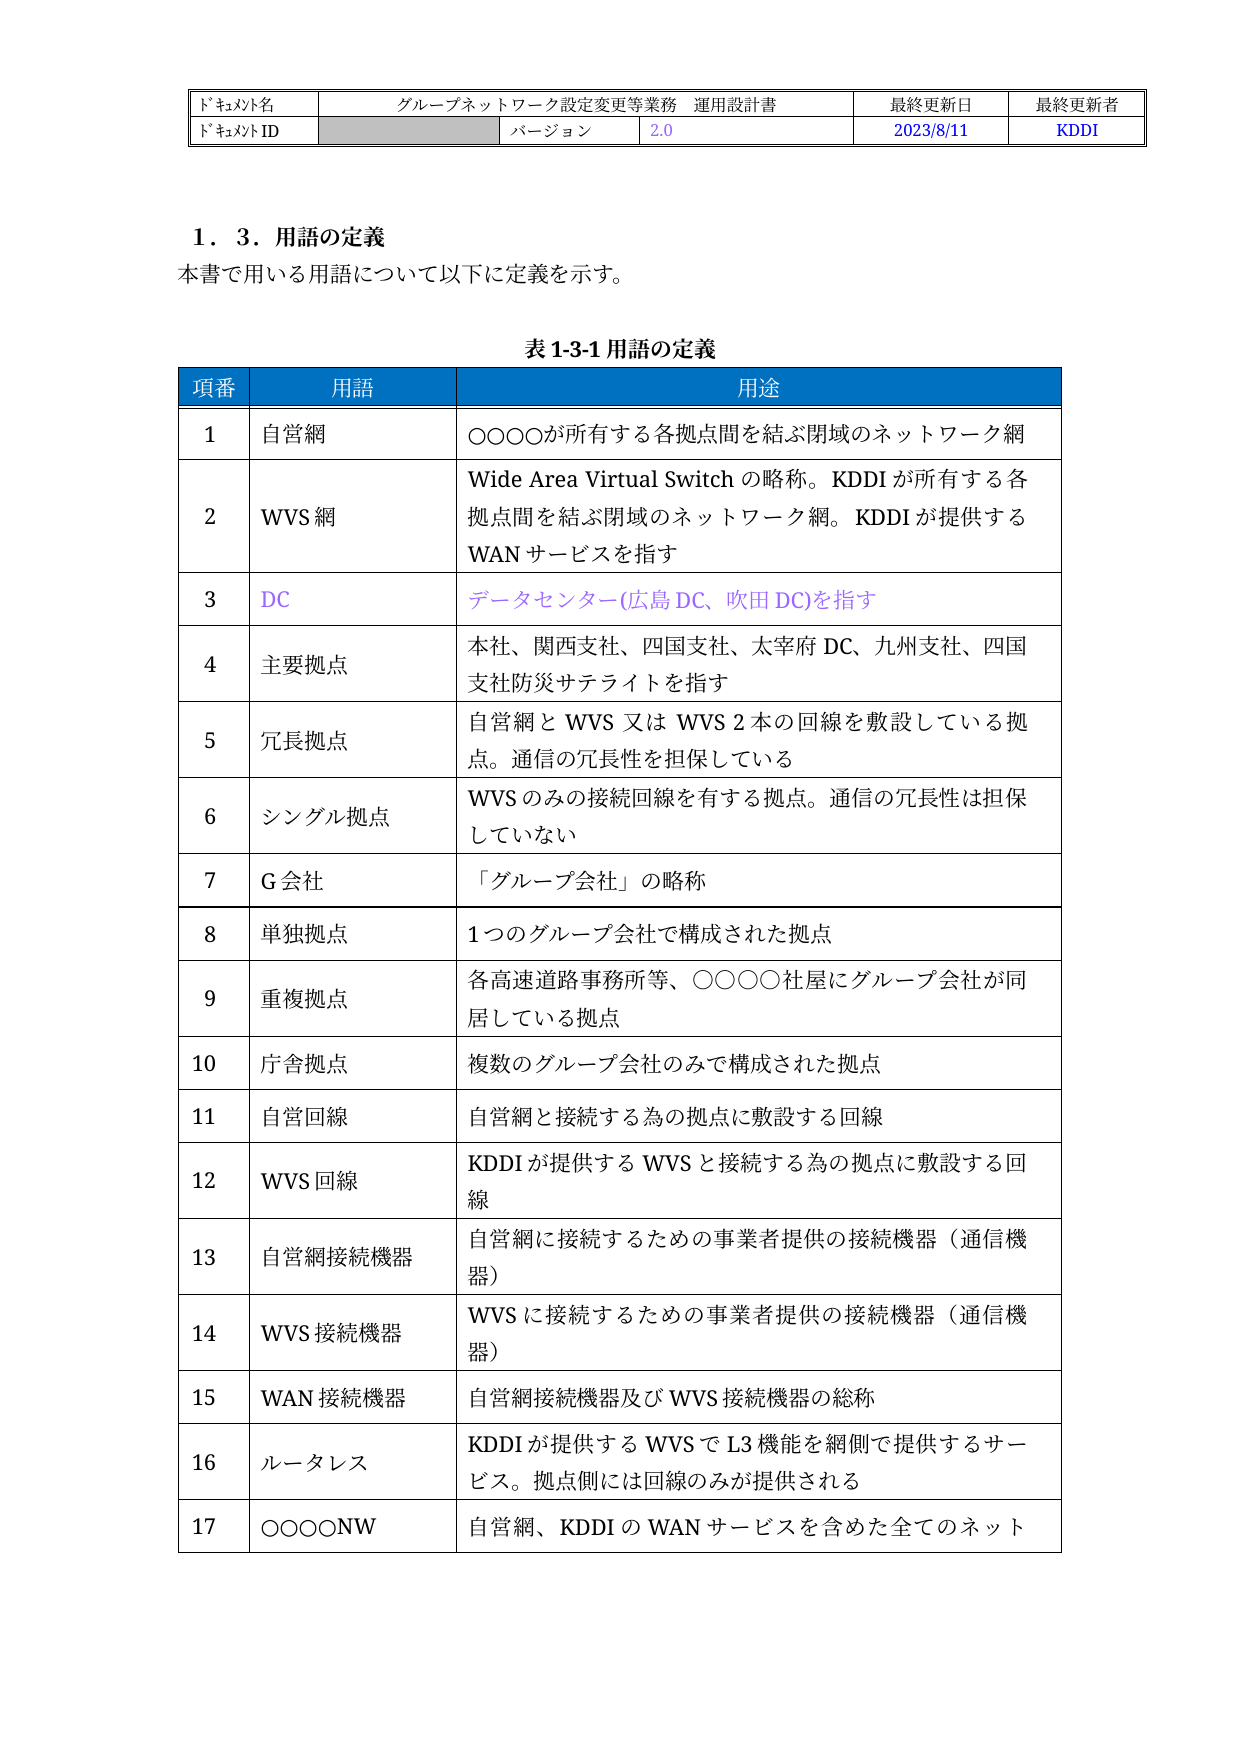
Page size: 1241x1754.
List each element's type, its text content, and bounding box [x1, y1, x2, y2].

table_cell データセンター(広島DC、吹田DC)を指す [457, 573, 1061, 625]
table_cell 複数のグループ会社のみで構成された拠点 [457, 1037, 1061, 1089]
table_cell KDDIが提供するWVSと接続する為の拠点に敷設する回線 [457, 1143, 1061, 1218]
table_cell WVSのみの接続回線を有する拠点。通信の冗長性は担保していない [457, 778, 1061, 853]
table_cell 1 [179, 409, 249, 458]
table_header 用途 [457, 368, 1061, 405]
table_cell 自営網 [250, 409, 456, 458]
table_cell 9 [179, 961, 249, 1036]
table_cell 12 [179, 1143, 249, 1218]
table_cell 自営網接続機器及びWVS接続機器の総称 [457, 1371, 1061, 1423]
table_cell 自営網と接続する為の拠点に敷設する回線 [457, 1090, 1061, 1142]
table_cell WVS接続機器 [250, 1295, 456, 1370]
table_cell WAN接続機器 [250, 1371, 456, 1423]
subtitle １．３．用語の定義 [177, 217, 1063, 254]
table_cell 各高速道路事務所等、○○○○社屋にグループ会社が同居している拠点 [457, 961, 1061, 1036]
table_cell 自営網に接続するための事業者提供の接続機器（通信機器） [457, 1219, 1061, 1294]
table_cell 10 [179, 1037, 249, 1089]
table_cell Wide Area Virtual Switchの略称。KDDIが所有する各拠点間を結ぶ閉域のネットワーク網。KDDIが提供するWANサービスを指す [457, 460, 1061, 572]
table_cell 自営回線 [250, 1090, 456, 1142]
table_cell 「グループ会社」の略称 [457, 854, 1061, 906]
table_cell WVSに接続するための事業者提供の接続機器（通信機器） [457, 1295, 1061, 1370]
table_cell 7 [179, 854, 249, 906]
table_cell 単独拠点 [250, 908, 456, 959]
table_cell 重複拠点 [250, 961, 456, 1036]
table_cell 本社、関西支社、四国支社、太宰府DC、九州支社、四国支社防災サテライトを指す [457, 626, 1061, 701]
table_cell 17 [179, 1500, 249, 1552]
text 本書で用いる用語について以下に定義を示す。 [177, 254, 1063, 292]
table_cell KDDIが提供するWVSでL3機能を網側で提供するサービス。拠点側には回線のみが提供される [457, 1424, 1061, 1499]
table_cell 14 [179, 1295, 249, 1370]
table_cell 15 [179, 1371, 249, 1423]
table_header 項番 [179, 368, 249, 405]
table_cell ○○○○NW [250, 1500, 456, 1552]
table_cell 主要拠点 [250, 626, 456, 701]
table_cell WVS回線 [250, 1143, 456, 1218]
table_cell 4 [179, 626, 249, 701]
table_cell 自営網とWVS 又は WVS 2本の回線を敷設している拠点。通信の冗長性を担保している [457, 702, 1061, 777]
table_header 用語 [250, 368, 456, 405]
table_cell 1つのグループ会社で構成された拠点 [457, 908, 1061, 959]
table_cell 5 [179, 702, 249, 777]
table_cell 16 [179, 1424, 249, 1499]
table_cell DC [250, 573, 456, 625]
table_cell WVS網 [250, 460, 456, 572]
table_cell ○○○○が所有する各拠点間を結ぶ閉域のネットワーク網 [457, 409, 1061, 458]
table_cell 6 [179, 778, 249, 853]
table_cell 13 [179, 1219, 249, 1294]
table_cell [457, 1500, 1061, 1552]
table_cell 冗長拠点 [250, 702, 456, 777]
table_cell 自営網接続機器 [250, 1219, 456, 1294]
table_cell 3 [179, 573, 249, 625]
table_cell G会社 [250, 854, 456, 906]
table_cell 2 [179, 460, 249, 572]
text 表1-3-1 用語の定義 [177, 329, 1063, 367]
table_cell シングル拠点 [250, 778, 456, 853]
table_cell 庁舎拠点 [250, 1037, 456, 1089]
table_cell 11 [179, 1090, 249, 1142]
table_cell 8 [179, 908, 249, 959]
table_cell ルータレス [250, 1424, 456, 1499]
